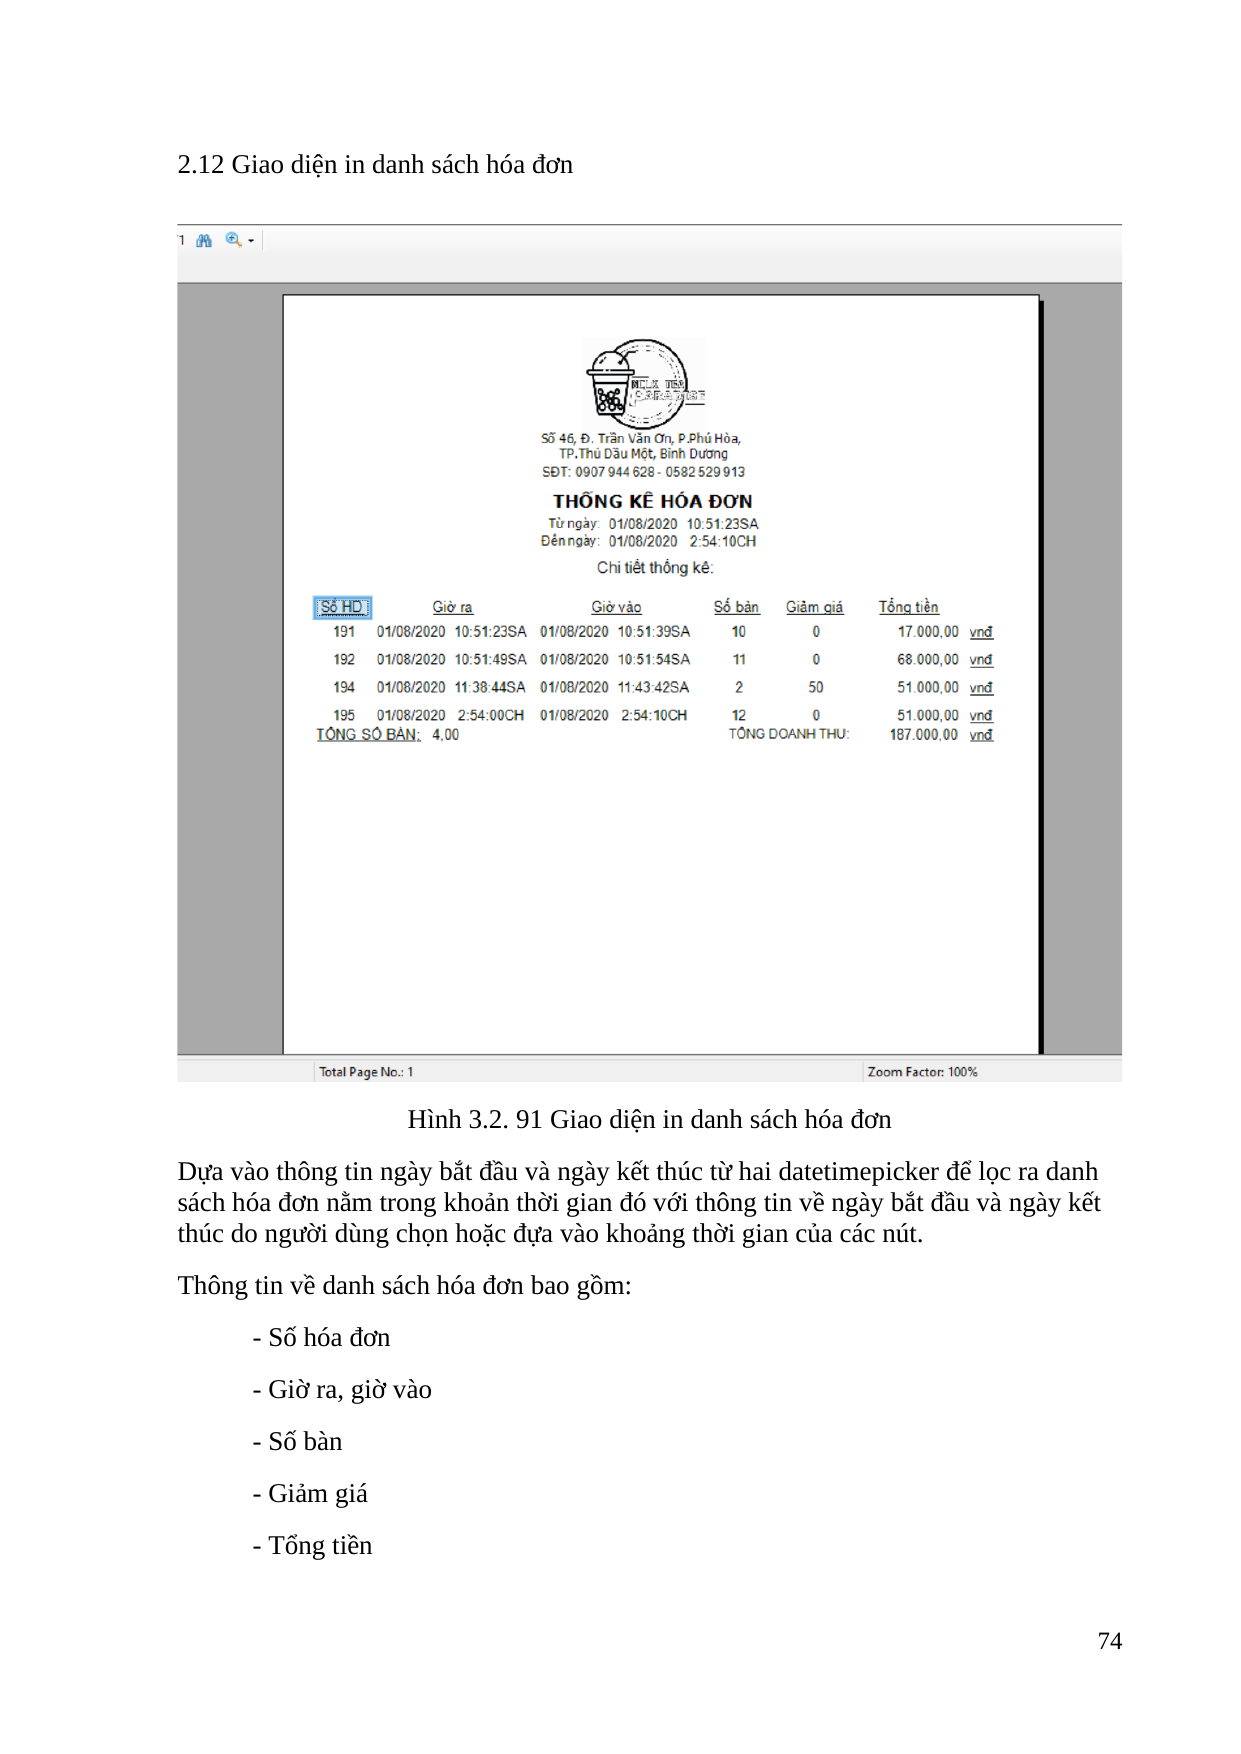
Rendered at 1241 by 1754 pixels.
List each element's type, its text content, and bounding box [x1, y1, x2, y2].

text - Số hóa đơn [177, 1321, 1122, 1352]
text - Giảm giá [177, 1477, 1122, 1508]
text Hình 3.2. 91 Giao diện in danh sách hóa đơn [177, 1103, 1122, 1134]
text 2.12 Giao diện in danh sách hóa đơn [177, 148, 1122, 179]
text - Giờ ra, giờ vào [177, 1373, 1122, 1404]
text - Tổng tiền [177, 1529, 1122, 1560]
text Thông tin về danh sách hóa đơn bao gồm: [177, 1269, 1122, 1300]
text Dựa vào thông tin ngày bắt đầu và ngày kết thúc từ hai datetimepicker để lọc ra danh sách hóa đơn nằm trong khoản thời gian đó với thông tin về ngày bắt đầu và ngày kết thúc do người dùng chọn hoặc đựa vào khoảng thời gian của các nút. [177, 1155, 1122, 1248]
text - Số bàn [177, 1425, 1122, 1456]
